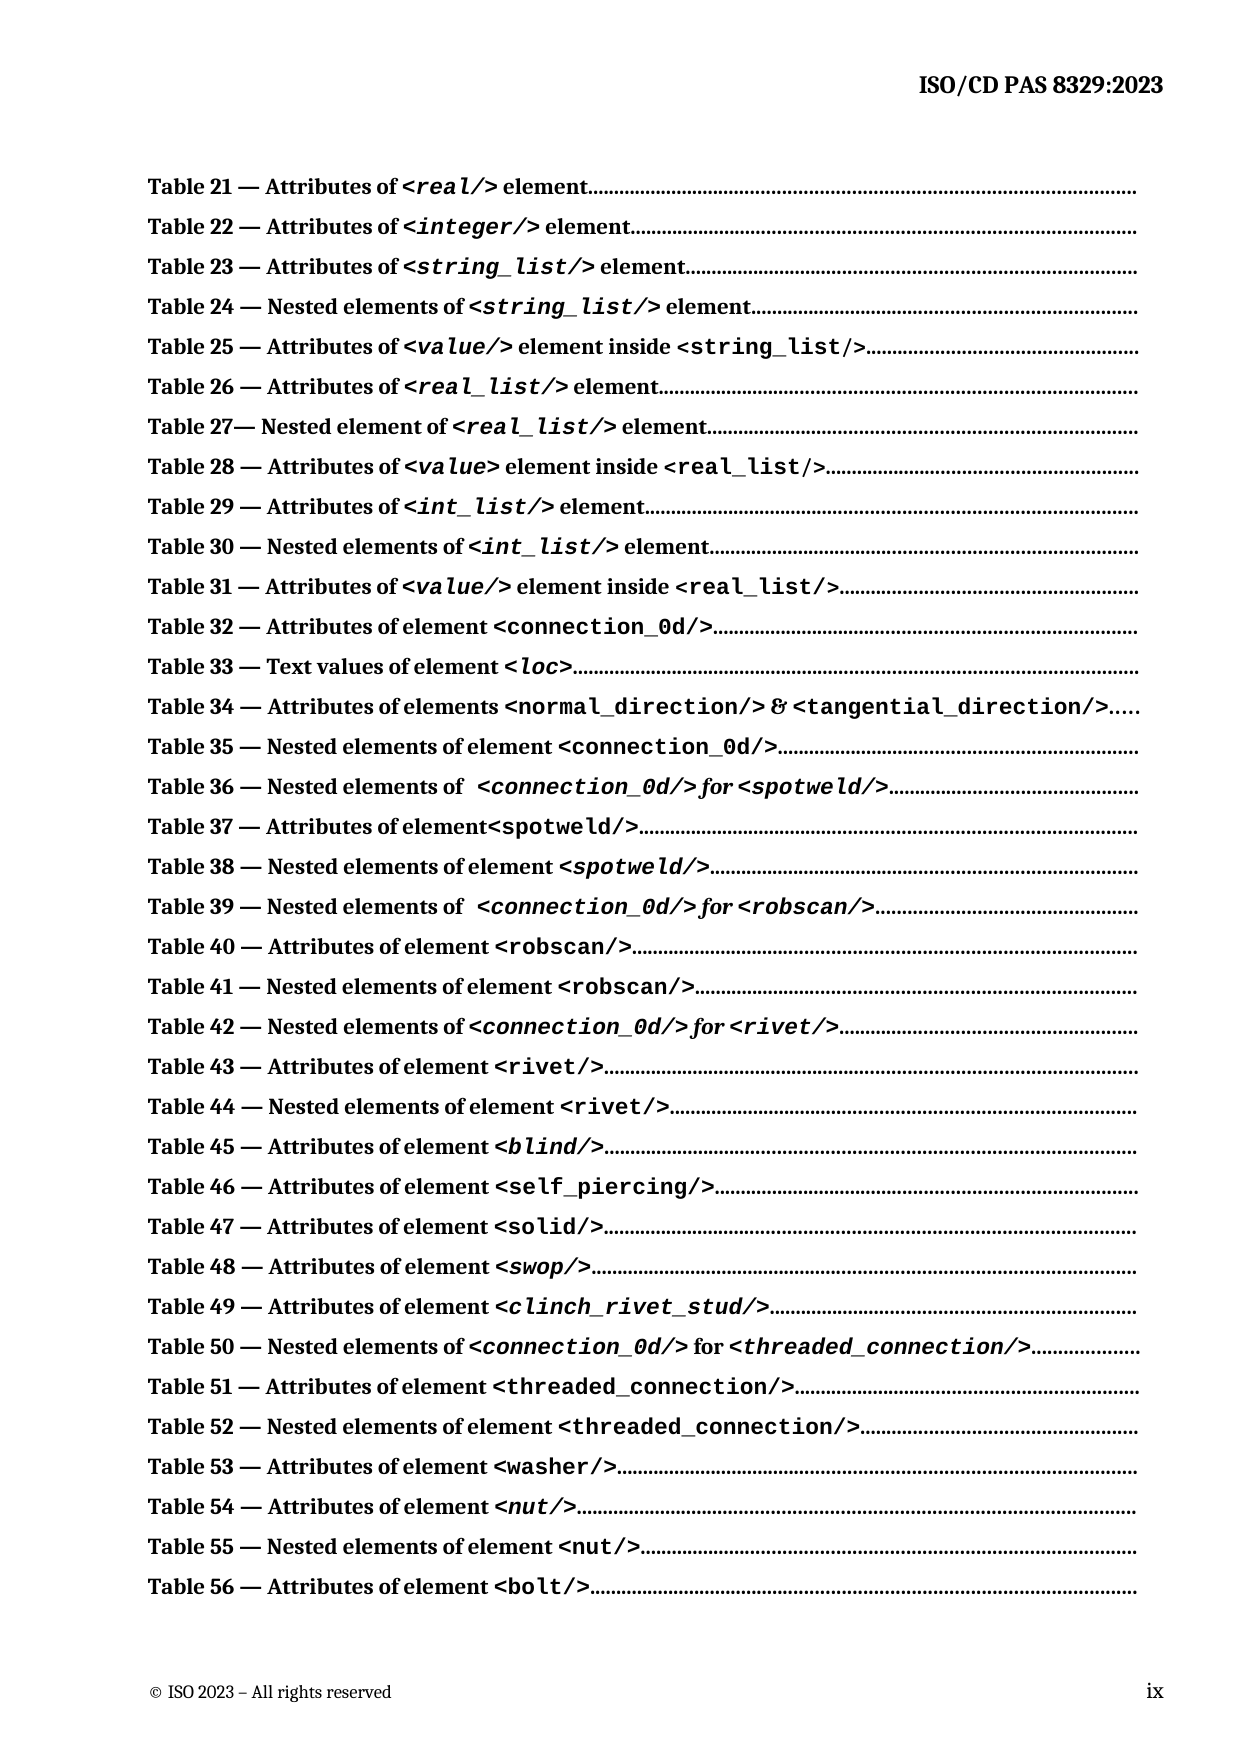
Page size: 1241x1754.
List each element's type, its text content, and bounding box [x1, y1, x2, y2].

text Table 45 — Attributes of element <blind/> 39 [148, 1134, 1111, 1161]
text Table 32 — Attributes of element <connection_0d/> 30 [148, 614, 1111, 641]
text Table 27— Nested element of <real_list/> element 27 [148, 414, 1111, 441]
text Table 38 — Nested elements of element <spotweld/> 33 [148, 854, 1111, 881]
text Table 24 — Nested elements of <string_list/> element 26 [148, 294, 1111, 321]
text Table 33 — Text values of element <loc> 31 [148, 654, 1111, 681]
text Table 49 — Attributes of element <clinch_rivet_stud/> 46 [148, 1294, 1111, 1321]
text Table 41 — Nested elements of element <robscan/> 36 [148, 974, 1111, 1001]
text Table 30 — Nested elements of <int_list/> element 27 [148, 534, 1111, 561]
text Table 37 — Attributes of element<spotweld/> 33 [148, 814, 1111, 841]
text Table 48 — Attributes of element <swop/> 45 [148, 1254, 1111, 1281]
text Table 21 — Attributes of <real/> element 26 [148, 174, 1111, 201]
text Table 42 — Nested elements of <connection_0d/> for <rivet/> 36 [148, 1014, 1111, 1041]
text Table 51 — Attributes of element <threaded_connection/> 51 [148, 1374, 1111, 1401]
text Table 52 — Nested elements of element <threaded_connection/> 53 [148, 1414, 1111, 1441]
text Table 34 — Attributes of elements <normal_direction/> & <tangential_direction/> 32 [148, 694, 1111, 721]
text Table 35 — Nested elements of element <connection_0d/> 32 [148, 734, 1111, 761]
text Table 25 — Attributes of <value/> element inside <string_list/> 27 [148, 334, 1111, 361]
text Table 26 — Attributes of <real_list/> element 27 [148, 374, 1111, 401]
text Table 47 — Attributes of element <solid/> 43 [148, 1214, 1111, 1241]
text Table 23 — Attributes of <string_list/> element 26 [148, 254, 1111, 281]
text Table 43 — Attributes of element <rivet/> 37 [148, 1054, 1111, 1081]
text Table 53 — Attributes of element <washer/> 53 [148, 1454, 1111, 1481]
text Table 50 — Nested elements of <connection_0d/> for <threaded_connection/> 51 [148, 1334, 1111, 1361]
text Table 39 — Nested elements of <connection_0d/> for <robscan/> 35 [148, 894, 1111, 921]
text Table 54 — Attributes of element <nut/> 54 [148, 1494, 1111, 1521]
text Table 22 — Attributes of <integer/> element 26 [148, 214, 1111, 241]
text Table 28 — Attributes of <value> element inside <real_list/> 27 [148, 454, 1111, 481]
text Table 55 — Nested elements of element <nut/> 55 [148, 1534, 1111, 1561]
text Table 40 — Attributes of element <robscan/> 35 [148, 934, 1111, 961]
text Table 46 — Attributes of element <self_piercing/> 41 [148, 1174, 1111, 1201]
text Table 29 — Attributes of <int_list/> element 27 [148, 494, 1111, 521]
text Table 44 — Nested elements of element <rivet/> 38 [148, 1094, 1111, 1121]
text Table 56 — Attributes of element <bolt/> 55 [148, 1574, 1111, 1601]
text Table 36 — Nested elements of <connection_0d/> for <spotweld/> 33 [148, 774, 1111, 801]
text Table 31 — Attributes of <value/> element inside <real_list/> 27 [148, 574, 1111, 601]
